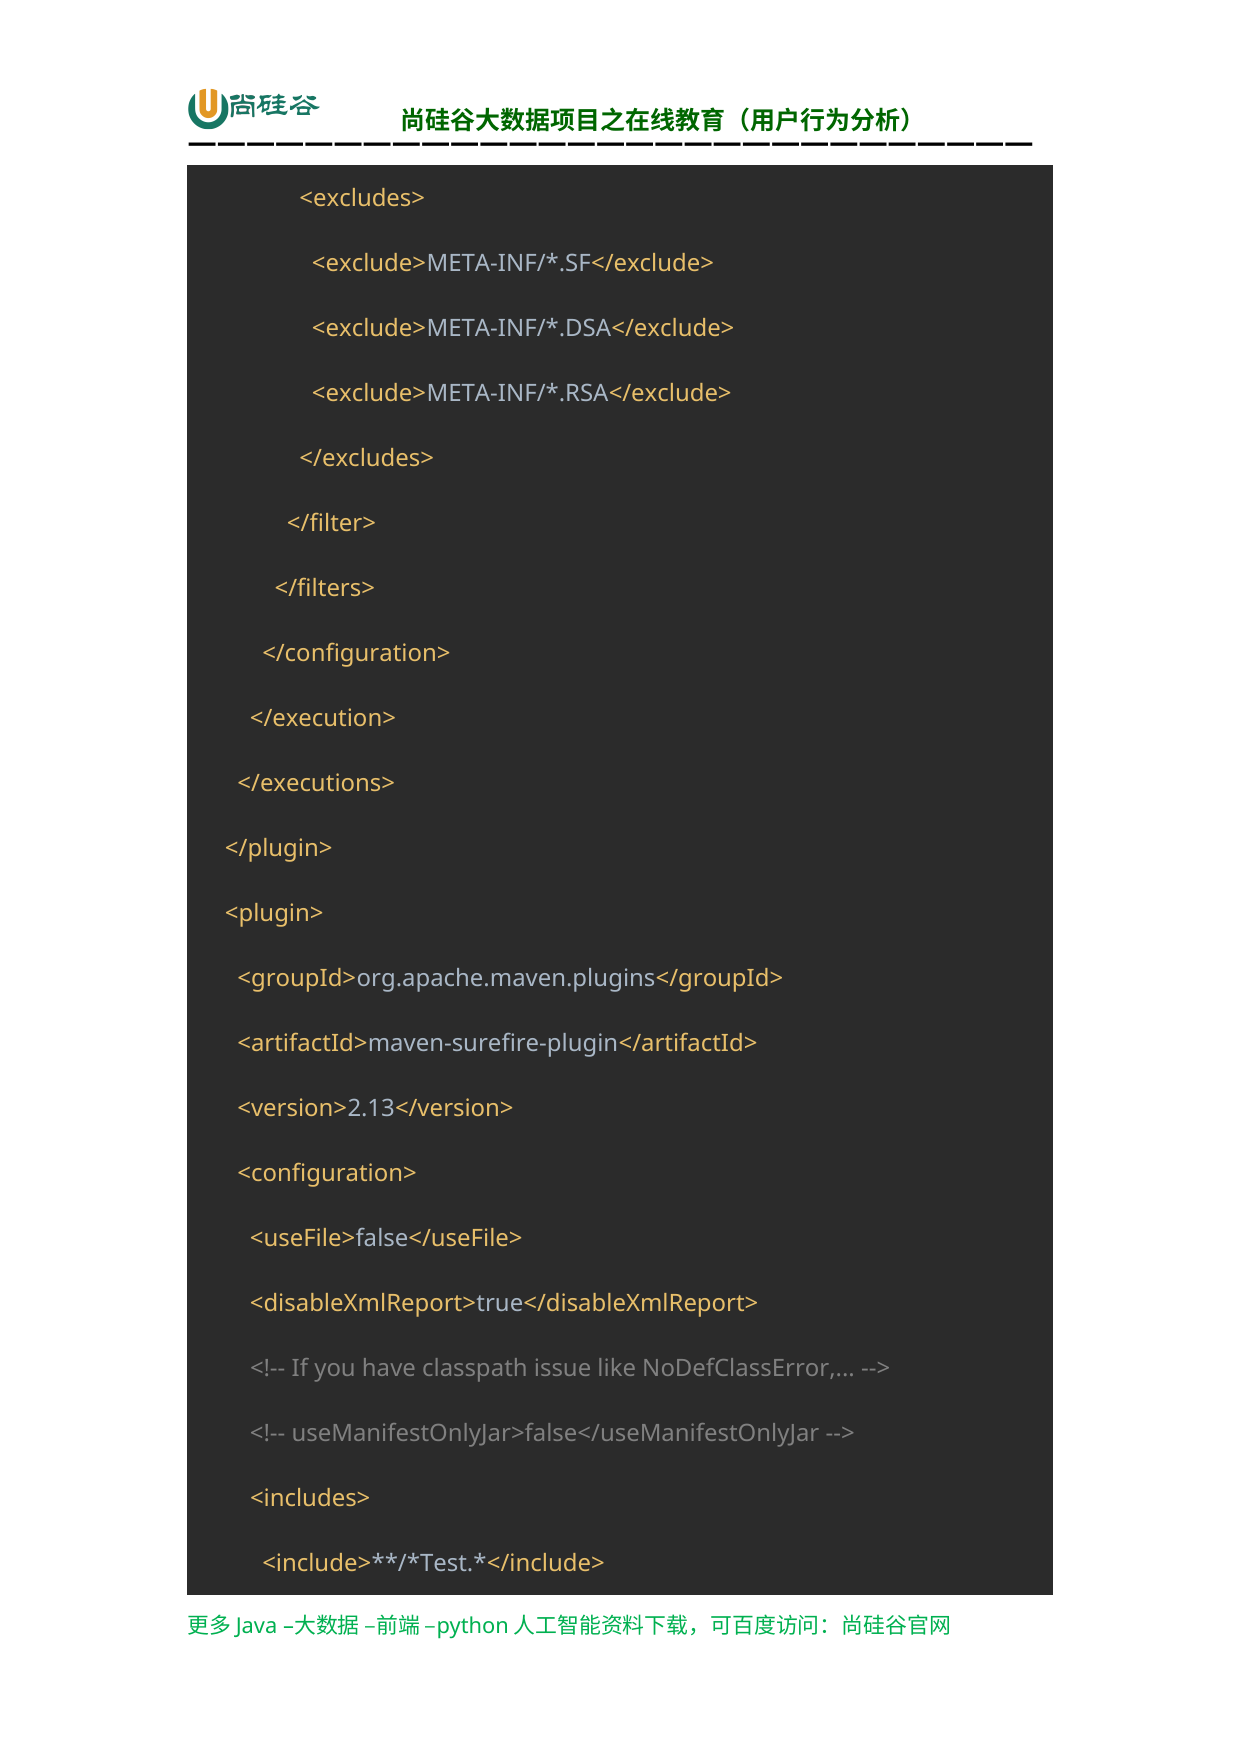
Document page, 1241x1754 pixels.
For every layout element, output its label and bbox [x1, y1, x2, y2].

text [187, 165, 1053, 1595]
picture [187, 88, 321, 130]
